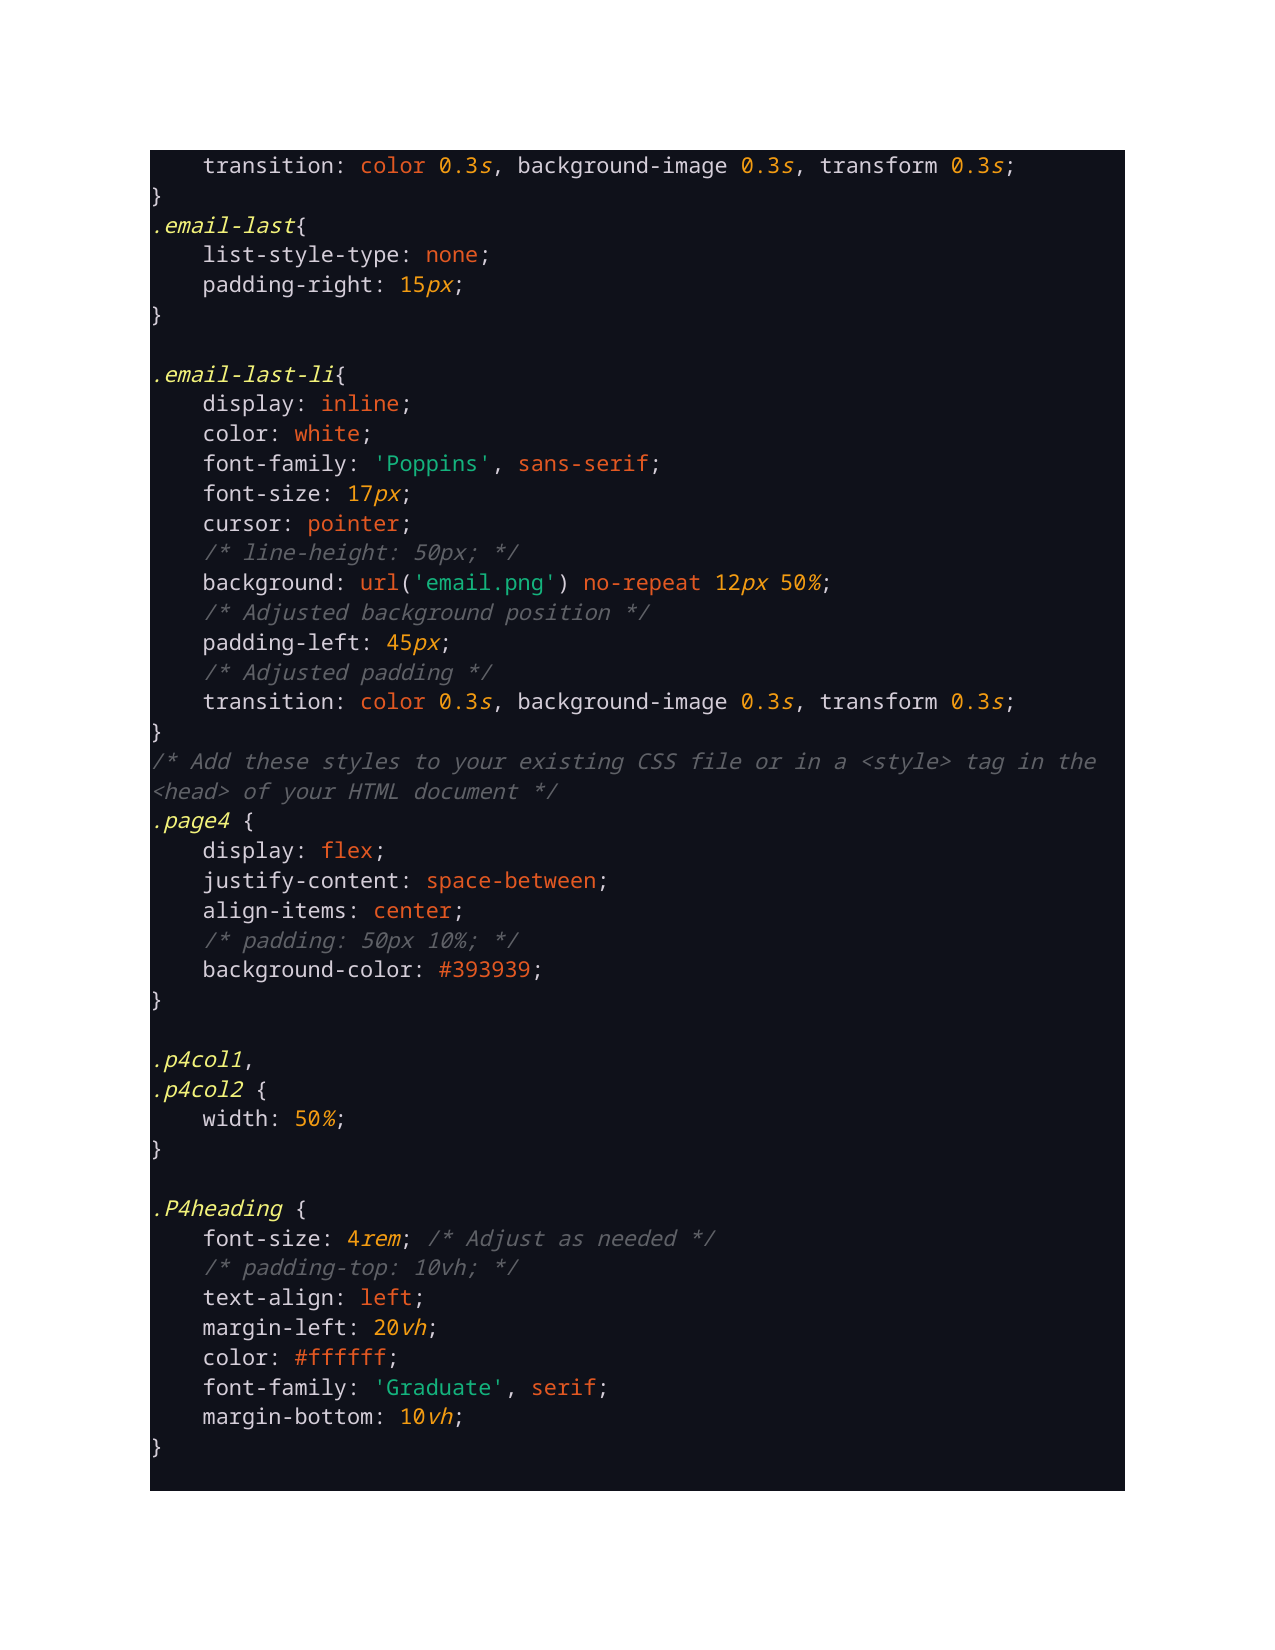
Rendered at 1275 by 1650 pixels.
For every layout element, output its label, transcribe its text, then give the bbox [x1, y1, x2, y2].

text background-color: #393939; [150, 954, 1125, 984]
text color: #ffffff; [150, 1342, 1125, 1371]
text /* padding: 50px 10%; */ [150, 924, 1125, 954]
text /* Add these styles to your existing CSS file or in a <style> tag in the <head> of your HTML document */ [150, 746, 1125, 805]
text font-family: 'Poppins', sans-serif; [150, 448, 1125, 478]
text cursor: pointer; [150, 507, 1125, 537]
text /* padding-top: 10vh; */ [150, 1252, 1125, 1282]
text /* Adjusted padding */ [150, 656, 1125, 686]
text font-family: 'Graduate', serif; [150, 1371, 1125, 1401]
text list-style-type: none; [150, 239, 1125, 269]
text .page4 { [150, 805, 1125, 835]
text .email-last{ [150, 209, 1125, 239]
text } [150, 1133, 1125, 1163]
text margin-left: 20vh; [150, 1312, 1125, 1342]
text width: 50%; [150, 1103, 1125, 1133]
text display: flex; [150, 835, 1125, 865]
text } [150, 180, 1125, 209]
text background: url('email.png') no-repeat 12px 50%; [150, 567, 1125, 597]
text padding-right: 15px; [150, 269, 1125, 299]
text margin-bottom: 10vh; [150, 1401, 1125, 1431]
text } [150, 716, 1125, 746]
text font-size: 17px; [150, 478, 1125, 507]
text .P4heading { [150, 1193, 1125, 1222]
text .p4col1, [150, 1044, 1125, 1073]
text justify-content: space-between; [150, 865, 1125, 895]
text padding-left: 45px; [150, 627, 1125, 656]
text .p4col2 { [150, 1073, 1125, 1103]
text color: white; [150, 418, 1125, 448]
text font-size: 4rem; /* Adjust as needed */ [150, 1222, 1125, 1252]
text align-items: center; [150, 895, 1125, 924]
text transition: color 0.3s, background-image 0.3s, transform 0.3s; [150, 686, 1125, 716]
text transition: color 0.3s, background-image 0.3s, transform 0.3s; [150, 150, 1125, 180]
text display: inline; [150, 388, 1125, 418]
text .email-last-li{ [150, 358, 1125, 388]
text } [150, 299, 1125, 329]
text } [150, 1431, 1125, 1461]
text /* Adjusted background position */ [150, 597, 1125, 627]
text } [150, 984, 1125, 1014]
text /* line-height: 50px; */ [150, 537, 1125, 567]
text text-align: left; [150, 1282, 1125, 1312]
